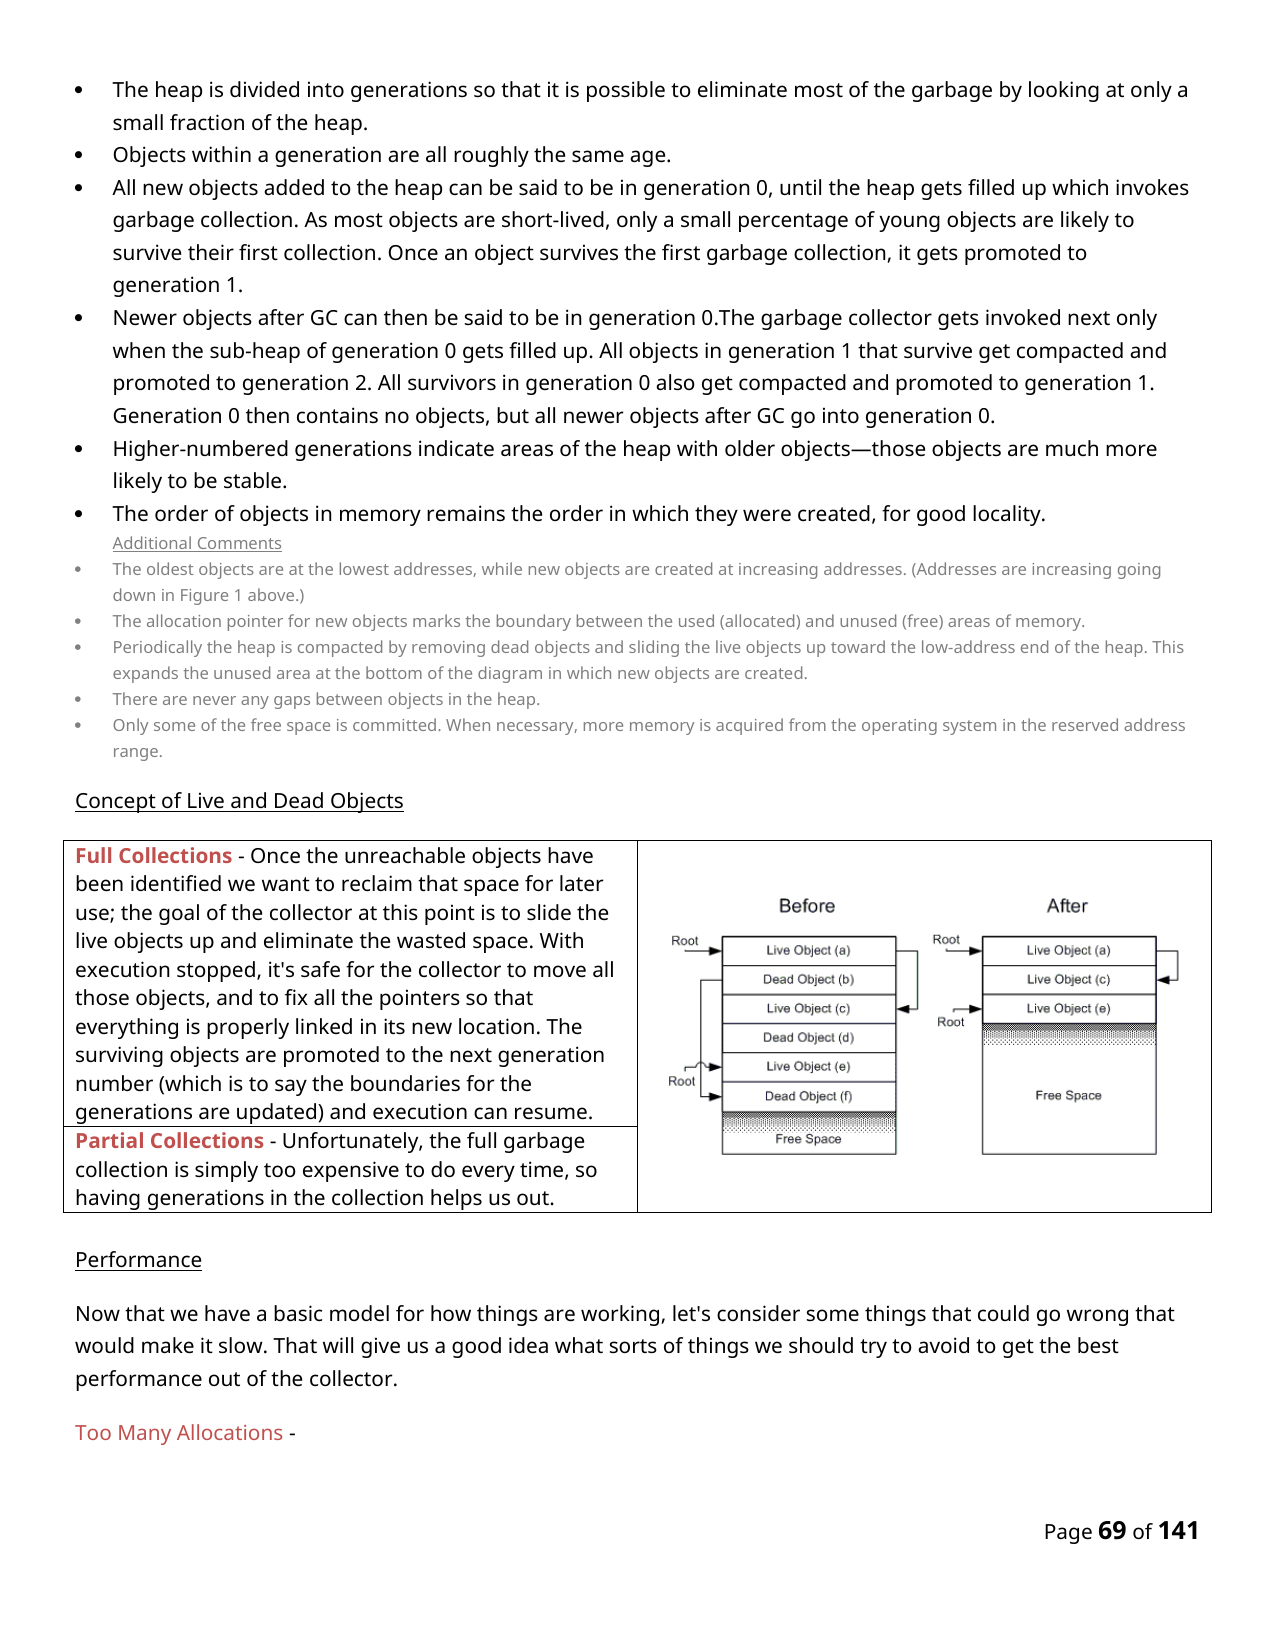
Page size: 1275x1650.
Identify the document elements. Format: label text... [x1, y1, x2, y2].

list Higher-numbered generations indicate areas of the heap with older objects—those objects are much more likely to be stable. [75, 434, 1200, 495]
list The order of objects in memory remains the order in which they were created, for good locality. [75, 499, 1200, 527]
table_cell Partial Collections - Unfortunately, the full garbage collection is simply too expensive to do every time, so having generations in the collection helps us out. [64, 1127, 637, 1212]
list All new objects added to the heap can be said to be in generation 0, until the heap gets filled up which invokes garbage collection. As most objects are short-lived, only a small percentage of young objects are likely to survive their first collection. Once an object survives the first garbage collection, it gets promoted to generation 1. [75, 173, 1200, 299]
text Concept of Live and Dead Objects [75, 787, 1200, 815]
text Performance [75, 1213, 1200, 1274]
text Now that we have a basic model for how things are working, let's consider some things that could go wrong that would make it slow. That will give us a good idea what sorts of things we should try to avoid to get the best performance out of the collector. [75, 1299, 1200, 1393]
list Periodically the heap is compacted by removing dead objects and sliding the live objects up toward the low-address end of the heap. This expands the unused area at the bottom of the diagram in which new objects are created. [75, 636, 1200, 684]
list Only some of the free space is committed. When necessary, more memory is acquired from the operating system in the reserved address range. [75, 714, 1200, 762]
list There are never any gaps between objects in the heap. [75, 688, 1200, 710]
table_header Full Collections - Once the unreachable objects have been identified we want to reclaim that space for later use; the goal of the collector at this point is to slide the live objects up and eliminate the wasted space. With execution stopped, it's safe for the collector to move all those objects, and to fix all the pointers so that everything is properly linked in its new location. The surviving objects are promoted to the next generation number (which is to say the boundaries for the generations are updated) and execution can resume. [64, 841, 637, 1126]
list Newer objects after GC can then be said to be in generation 0.The garbage collector gets invoked next only when the sub-heap of generation 0 gets filled up. All objects in generation 1 that survive get compacted and promoted to generation 2. All survivors in generation 0 also get compacted and promoted to generation 1. Generation 0 then contains no objects, but all newer objects after GC go into generation 0. [75, 303, 1200, 429]
list The heap is divided into generations so that it is possible to eliminate most of the garbage by looking at only a small fraction of the heap. [75, 75, 1200, 136]
list Objects within a generation are all roughly the same age. [75, 140, 1200, 169]
text Too Many Allocations - [75, 1418, 1200, 1446]
list Additional Comments [112, 531, 1200, 554]
picture [668, 896, 1181, 1157]
list The oldest objects are at the lowest addresses, while new objects are created at increasing addresses. (Addresses are increasing going down in Figure 1 above.) [75, 557, 1200, 606]
list The allocation pointer for new objects marks the boundary between the used (allocated) and unused (free) areas of memory. [75, 609, 1200, 632]
table_header [638, 841, 1211, 1212]
